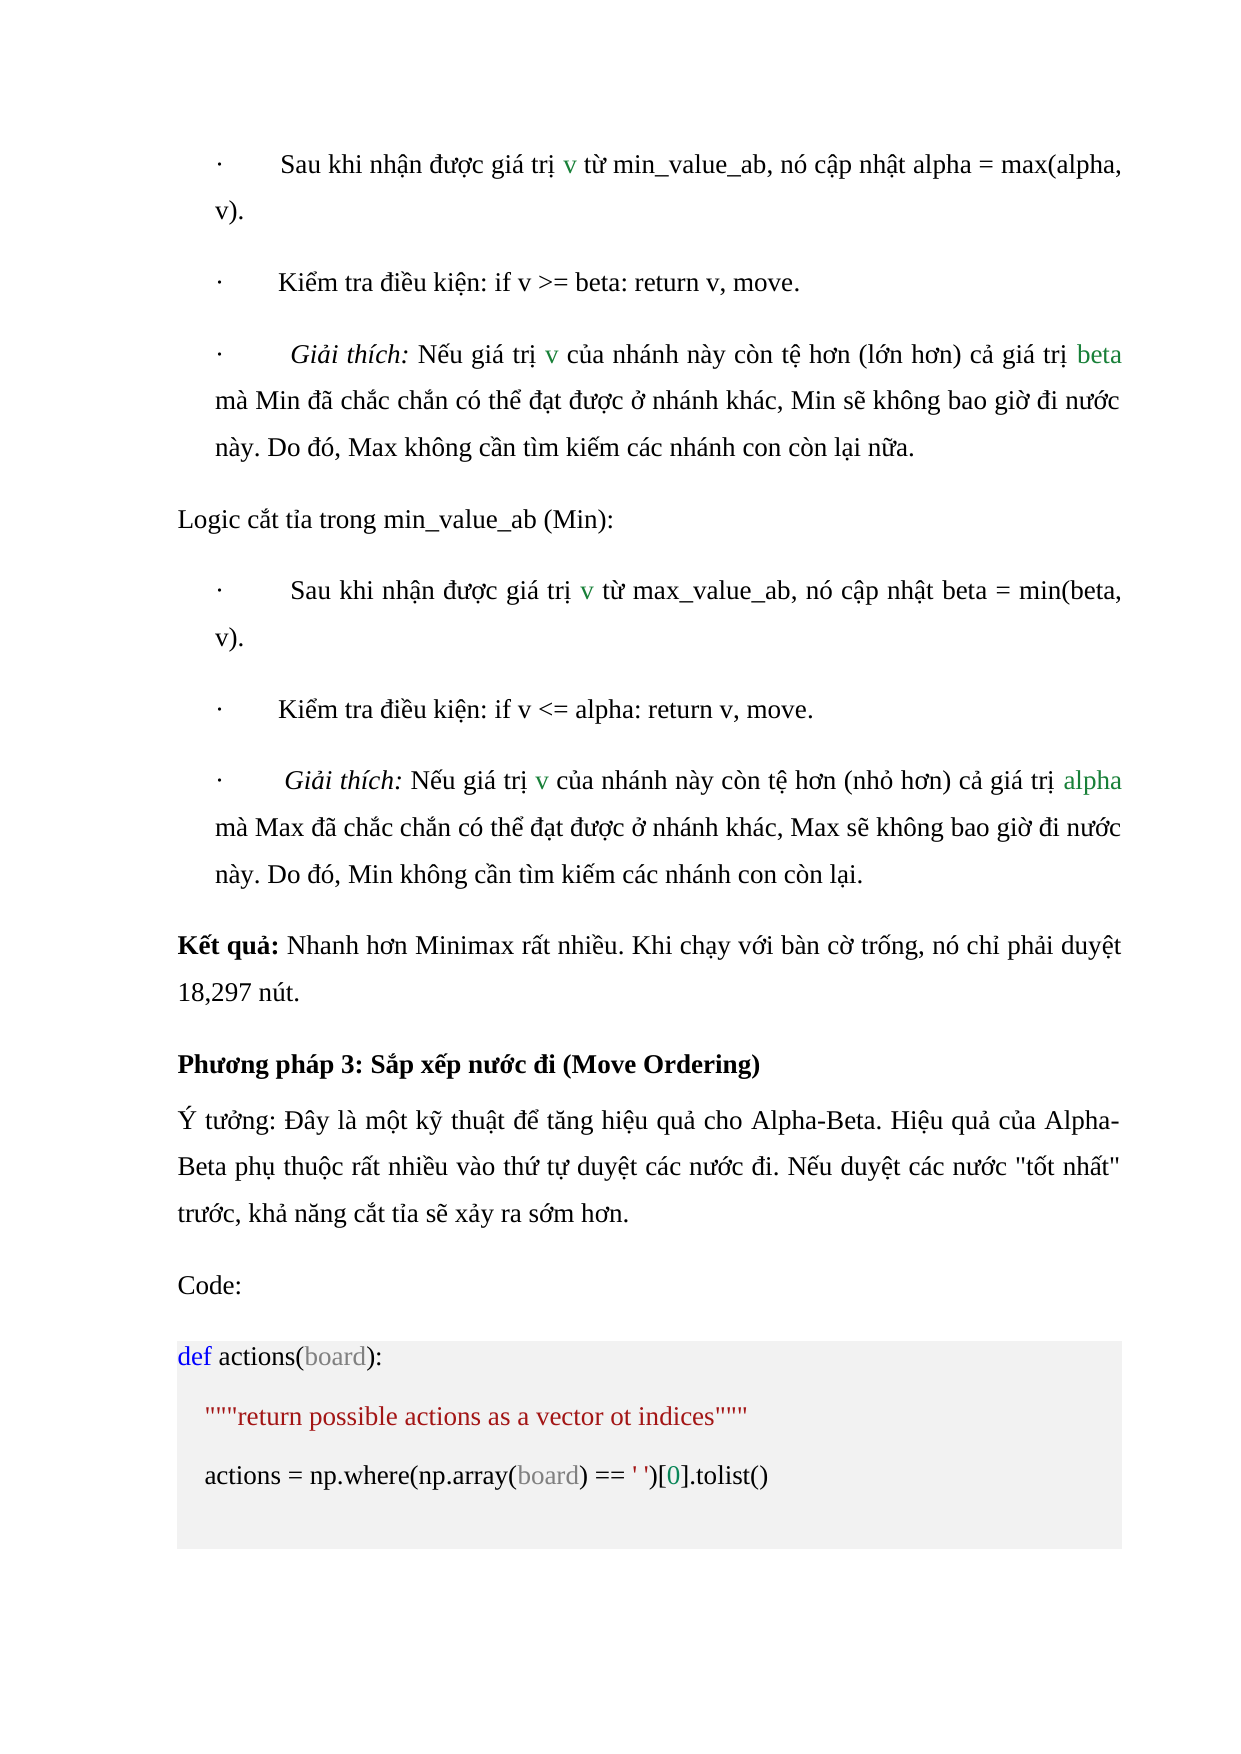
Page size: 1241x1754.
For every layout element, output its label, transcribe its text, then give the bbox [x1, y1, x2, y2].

text · Giải thích: Nếu giá trị v của nhánh này còn tệ hơn (nhỏ hơn) cả giá trị alpha mà Max đã chắc chắn có thể đạt được ở nhánh khác, Max sẽ không bao giờ đi nước này. Do đó, Min không cần tìm kiếm các nhánh con còn lại. [215, 764, 1122, 889]
text Kết quả: Nhanh hơn Minimax rất nhiều. Khi chạy với bàn cờ trống, nó chỉ phải duyệt 18,297 nút. [177, 929, 1122, 1007]
text """return possible actions as a vector ot indices""" [177, 1400, 1122, 1431]
text actions = np.where(np.array(board) == ' ')[0].tolist() [177, 1459, 1122, 1490]
text · Sau khi nhận được giá trị v từ min_value_ab, nó cập nhật alpha = max(alpha, v). [215, 148, 1122, 226]
text · Kiểm tra điều kiện: if v >= beta: return v, move. [215, 266, 1122, 297]
text Phương pháp 3: Sắp xếp nước đi (Move Ordering) [177, 1048, 1122, 1079]
text · Giải thích: Nếu giá trị v của nhánh này còn tệ hơn (lớn hơn) cả giá trị beta mà Min đã chắc chắn có thể đạt được ở nhánh khác, Min sẽ không bao giờ đi nước này. Do đó, Max không cần tìm kiếm các nhánh con còn lại nữa. [215, 338, 1122, 462]
text Code: [177, 1269, 1122, 1300]
text · Kiểm tra điều kiện: if v <= alpha: return v, move. [215, 693, 1122, 724]
text Logic cắt tỉa trong min_value_ab (Min): [177, 503, 1122, 534]
text · Sau khi nhận được giá trị v từ max_value_ab, nó cập nhật beta = min(beta, v). [215, 574, 1122, 652]
text Ý tưởng: Đây là một kỹ thuật để tăng hiệu quả cho Alpha-Beta. Hiệu quả của Alpha-Beta phụ thuộc rất nhiều vào thứ tự duyệt các nước đi. Nếu duyệt các nước "tốt nhất" trước, khả năng cắt tỉa sẽ xảy ra sớm hơn. [177, 1104, 1122, 1228]
text def actions(board): [177, 1341, 1122, 1372]
